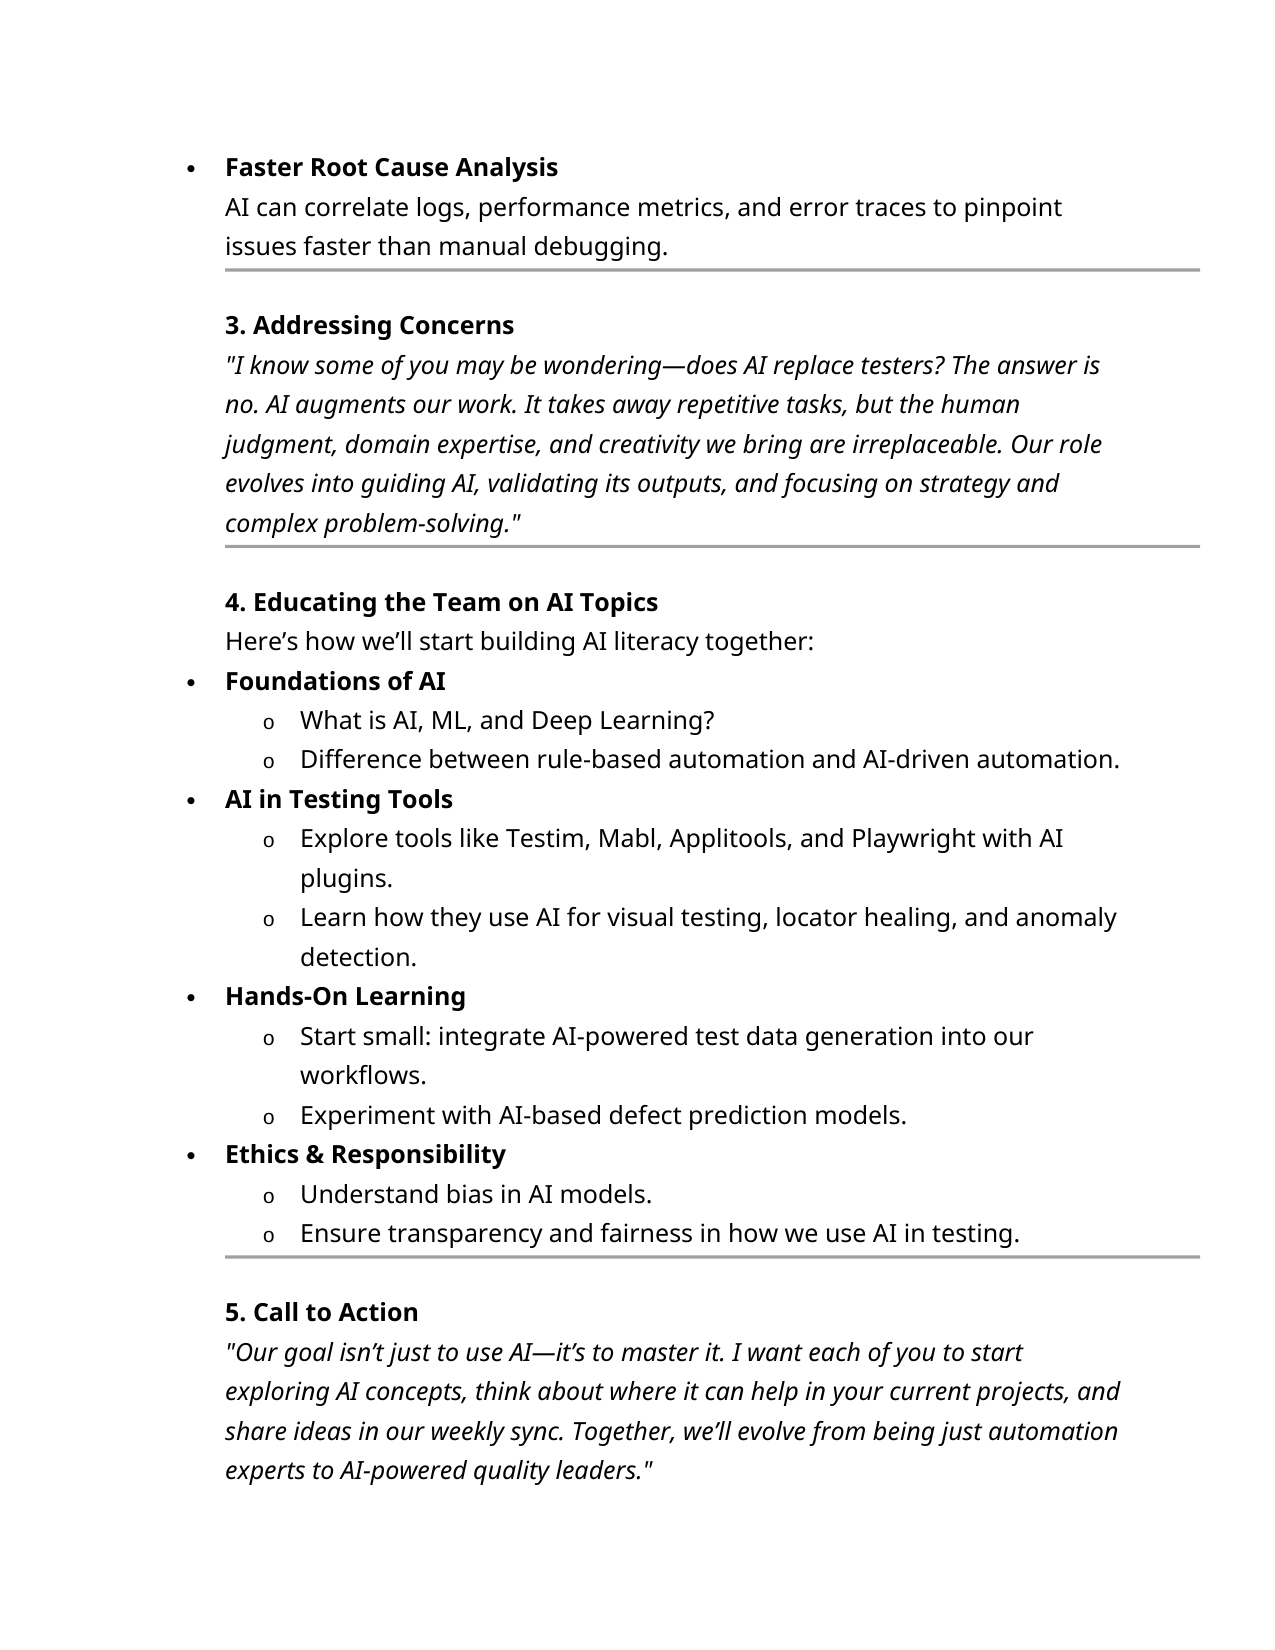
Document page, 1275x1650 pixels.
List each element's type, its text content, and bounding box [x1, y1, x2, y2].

list Learn how they use AI for visual testing, locator healing, and anomaly detection. [262, 900, 1125, 974]
list 5. Call to Action [225, 1295, 1125, 1329]
list Ensure transparency and fairness in how we use AI in testing. [262, 1216, 1125, 1250]
list "I know some of you may be wondering—does AI replace testers? The answer is no. AI augments our work. It takes away repetitive tasks, but the human judgment, domain expertise, and creativity we bring are irreplaceable. Our role evolves into guiding AI, validating its outputs, and focusing on strategy and complex problem-solving." [225, 347, 1125, 539]
list 3. Addressing Concerns [225, 308, 1125, 342]
list Ethics & Responsibility [187, 1137, 1125, 1171]
list Experiment with AI-based defect prediction models. [262, 1097, 1125, 1132]
list Understand bias in AI models. [262, 1176, 1125, 1211]
list AI in Testing Tools [187, 782, 1125, 816]
list "Our goal isn’t just to use AI—it’s to master it. I want each of you to start exploring AI concepts, think about where it can help in your current projects, and share ideas in our weekly sync. Together, we’ll evolve from being just automation experts to AI-powered quality leaders." [225, 1334, 1125, 1487]
list Start small: integrate AI-powered test data generation into our workflows. [262, 1018, 1125, 1092]
list Explore tools like Testim, Mabl, Applitools, and Playwright with AI plugins. [262, 821, 1125, 895]
list Hands-On Learning [187, 979, 1125, 1013]
list Foundations of AI [187, 663, 1125, 697]
list Faster Root Cause Analysis AI can correlate logs, performance metrics, and error traces to pinpoint issues faster than manual debugging. [187, 150, 1125, 263]
list Difference between rule-based automation and AI-driven automation. [262, 742, 1125, 776]
list 4. Educating the Team on AI Topics [225, 584, 1125, 618]
list What is AI, ML, and Deep Learning? [262, 703, 1125, 737]
list Here’s how we’ll start building AI literacy together: [225, 624, 1125, 658]
